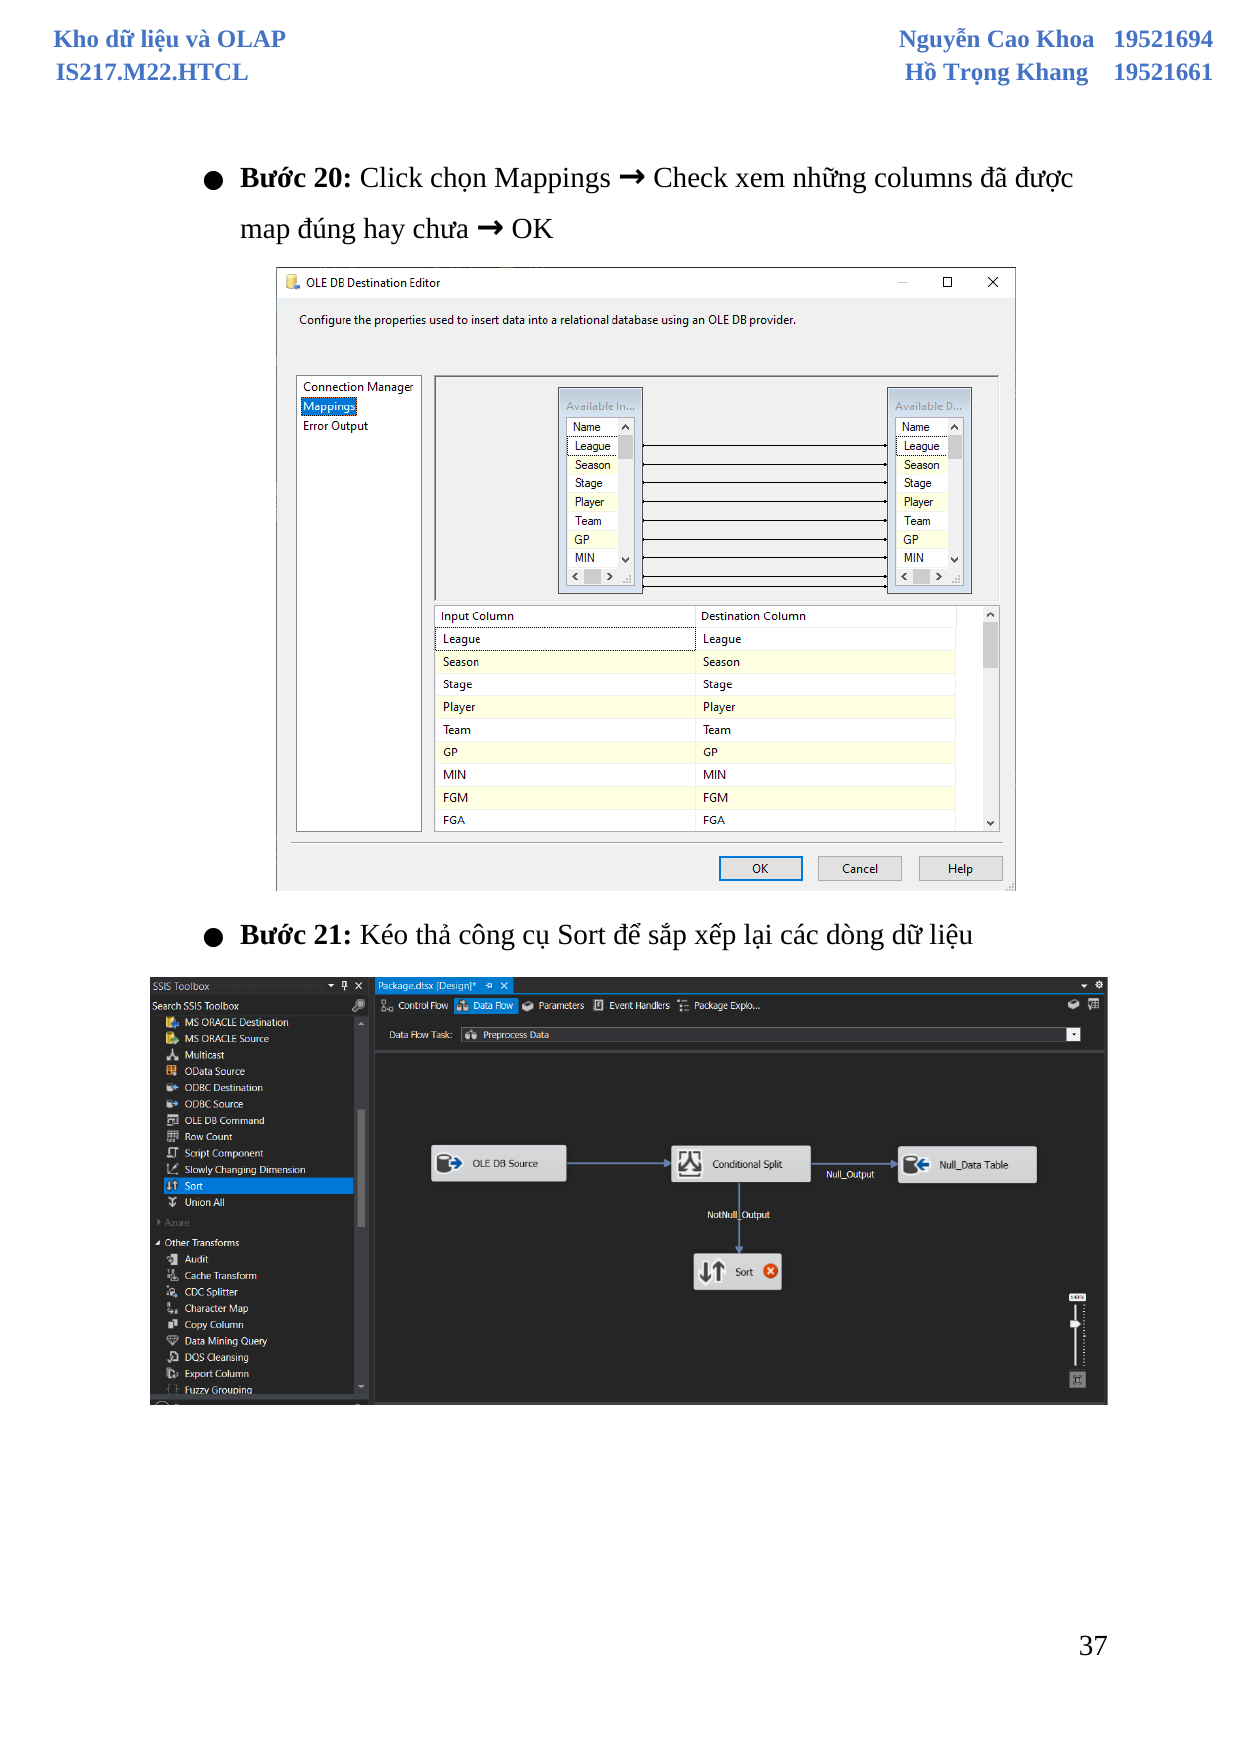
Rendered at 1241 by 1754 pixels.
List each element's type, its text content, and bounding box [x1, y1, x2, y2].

picture [150, 977, 1108, 1405]
list Bước 21: Kéo thả công cụ Sort để sắp xếp lại các dòng dữ liệu [202, 907, 1107, 958]
picture [276, 267, 1016, 891]
list Bước 20: Click chọn Mappings Check xem những columns đã được map đúng hay chưa OK [202, 150, 1107, 248]
